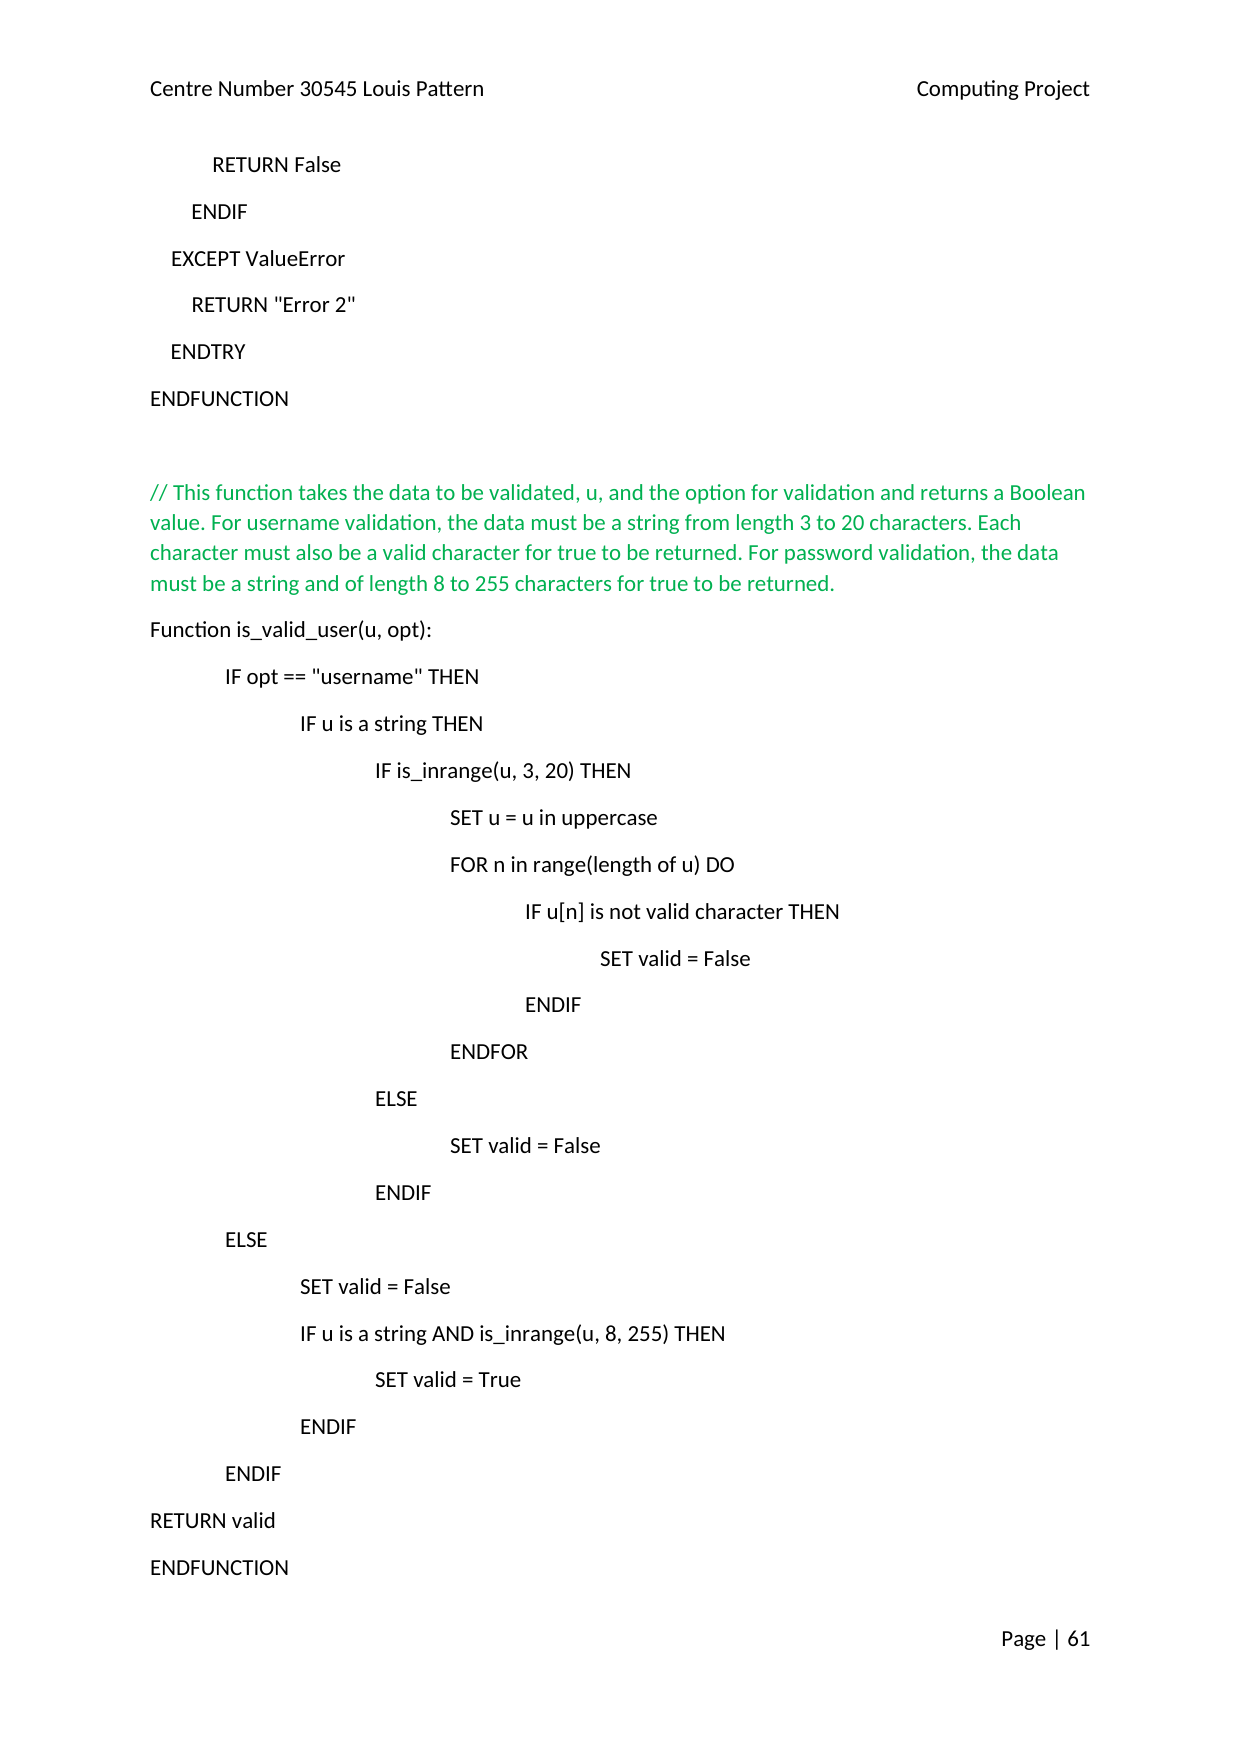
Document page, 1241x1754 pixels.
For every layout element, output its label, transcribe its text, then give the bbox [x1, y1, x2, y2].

text IF opt == "username" THEN [150, 662, 1090, 691]
text SET valid = False [375, 1131, 1090, 1159]
text RETURN False [150, 150, 1090, 178]
text ENDFUNCTION [150, 1553, 1090, 1581]
text ENDTRY [150, 337, 1090, 366]
text Function is_valid_user(u, opt): [150, 616, 1090, 644]
text IF u[n] is not valid character THEN [450, 897, 1090, 925]
text // This function takes the data to be validated, u, and the option for validation and returns a Boolean value. For username validation, the data must be a string from length 3 to 20 characters. Each character must also be a valid character for true to be returned. For password validation, the data must be a string and of length 8 to 255 characters for true to be returned. [150, 478, 1090, 597]
text IF u is a string AND is_inrange(u, 8, 255) THEN [225, 1319, 1090, 1347]
text EXCEPT ValueError [150, 244, 1090, 272]
text SET u = u in uppercase [375, 803, 1090, 831]
text ENDIF [300, 1178, 1090, 1206]
text ENDIF [225, 1412, 1090, 1441]
text RETURN "Error 2" [150, 291, 1090, 319]
text ENDFOR [375, 1037, 1090, 1066]
text SET valid = False [225, 1272, 1090, 1300]
text ELSE [150, 1225, 1090, 1253]
text RETURN valid [150, 1506, 1090, 1534]
text FOR n in range(length of u) DO [375, 850, 1090, 878]
text ENDIF [450, 991, 1090, 1019]
text ENDFUNCTION [150, 384, 1090, 412]
text SET valid = False [525, 944, 1090, 972]
text IF u is a string THEN [225, 709, 1090, 737]
text ENDIF [150, 1459, 1090, 1487]
text ENDIF [150, 197, 1090, 225]
text IF is_inrange(u, 3, 20) THEN [300, 756, 1090, 784]
text ELSE [300, 1084, 1090, 1112]
text SET valid = True [300, 1366, 1090, 1394]
